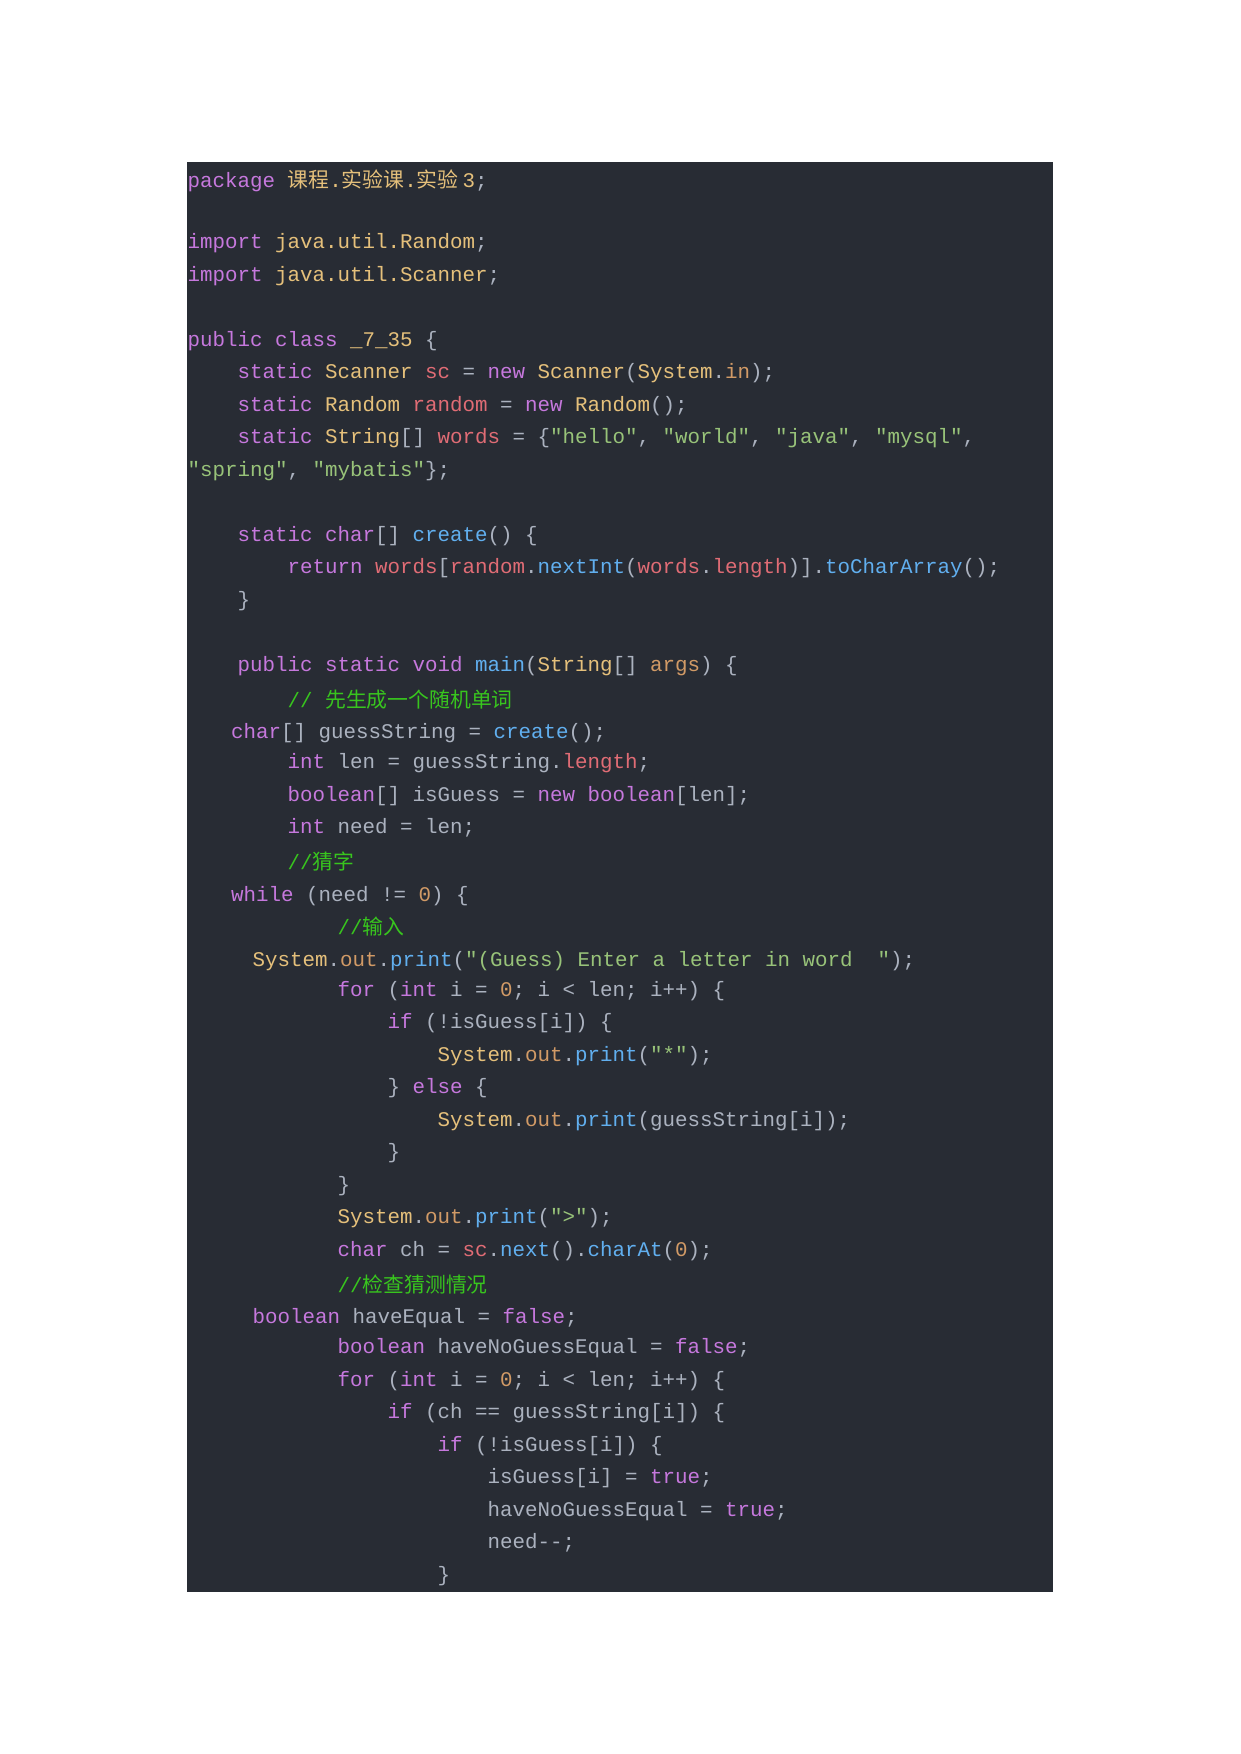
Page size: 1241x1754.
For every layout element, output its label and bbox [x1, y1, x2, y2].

text [187, 162, 1053, 1592]
